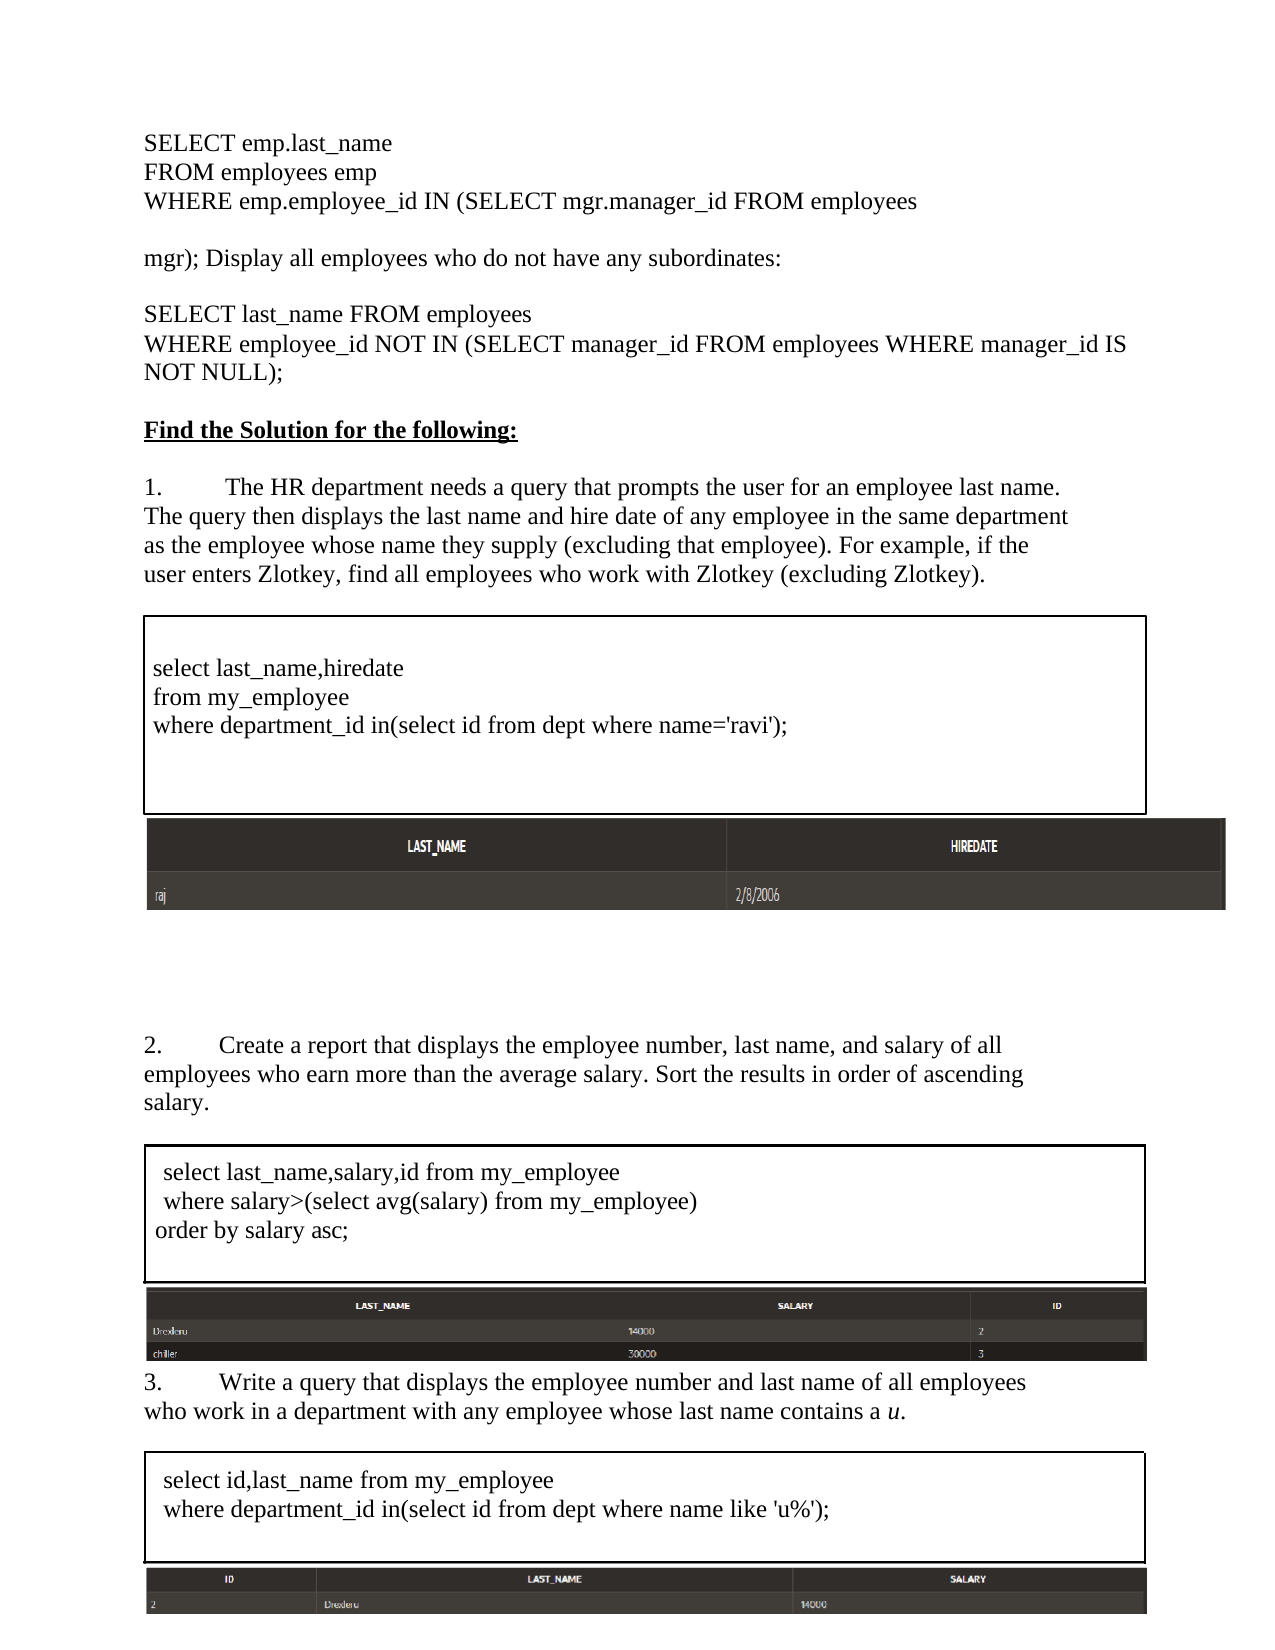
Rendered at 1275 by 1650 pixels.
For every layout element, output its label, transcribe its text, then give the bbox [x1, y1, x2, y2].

text as the employee whose name they supply (excluding that employee). For example, if the user enters Zlotkey, find all employees who work with Zlotkey (excluding Zlotkey). [144, 530, 1045, 588]
subtitle Find the Solution for the following: [144, 415, 1275, 444]
text SELECT last_name FROM employees [144, 300, 1275, 329]
picture [143, 1561, 1147, 1614]
list Write a query that displays the employee number and last name of all employees who work in a department with any employee whose last name contains a u. [144, 1147, 1075, 1425]
picture [1075, 1281, 1147, 1361]
text WHERE emp.employee_id IN (SELECT mgr.manager_id FROM employees mgr); Display all employees who do not have any subordinates: [144, 186, 944, 272]
text WHERE employee_id NOT IN (SELECT manager_id FROM employees WHERE manager_id IS NOT NULL); [144, 329, 1138, 386]
list Create a report that displays the employee number, last name, and salary of all employees who earn more than the average salary. Sort the results in order of ascending salary. [144, 1030, 1095, 1116]
list The HR department needs a query that prompts the user for an employee last name. The query then displays the last name and hire date of any employee in the same department [144, 472, 1105, 530]
text SELECT emp.last_name FROM employees emp [144, 128, 393, 186]
picture [146, 818, 1226, 910]
